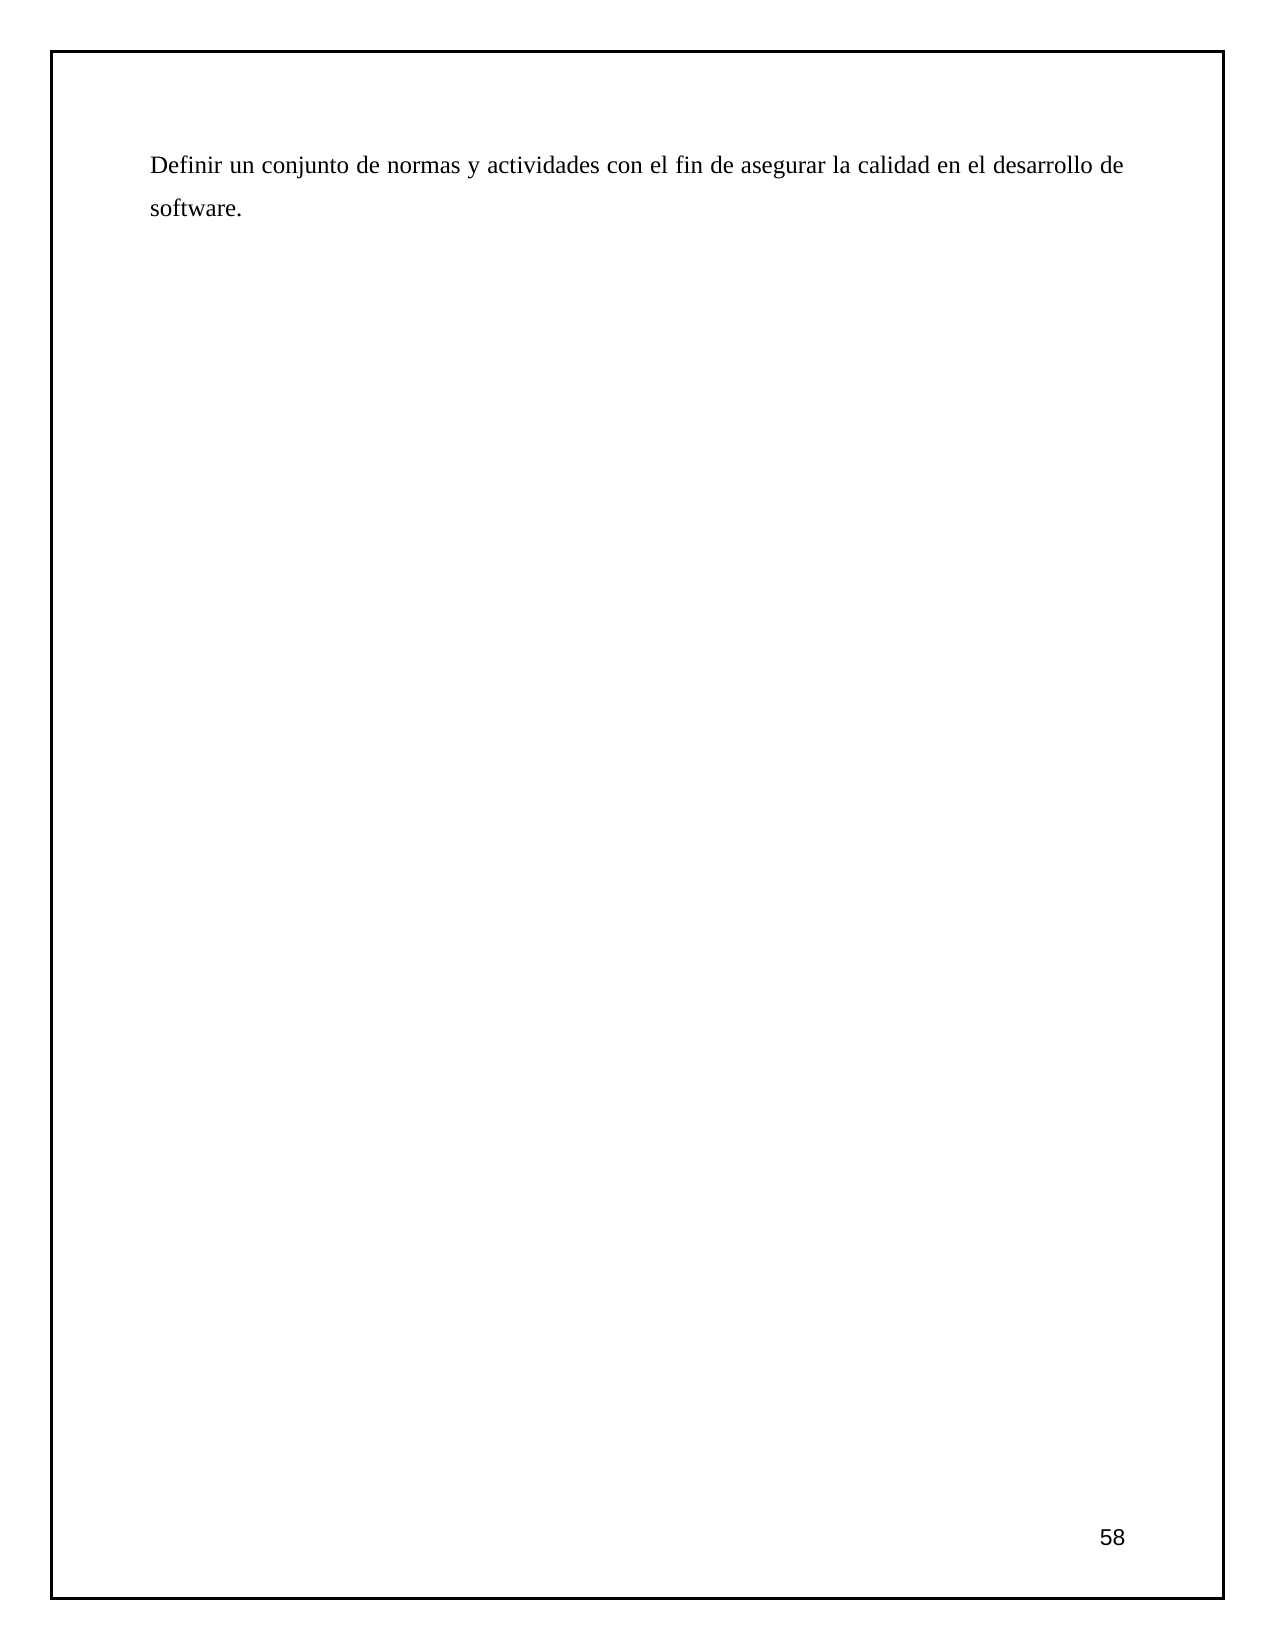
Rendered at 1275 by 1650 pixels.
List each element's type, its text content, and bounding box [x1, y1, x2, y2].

text Definir un conjunto de normas y actividades con el fin de asegurar la calidad en el desarrollo de software. [150, 150, 1125, 222]
